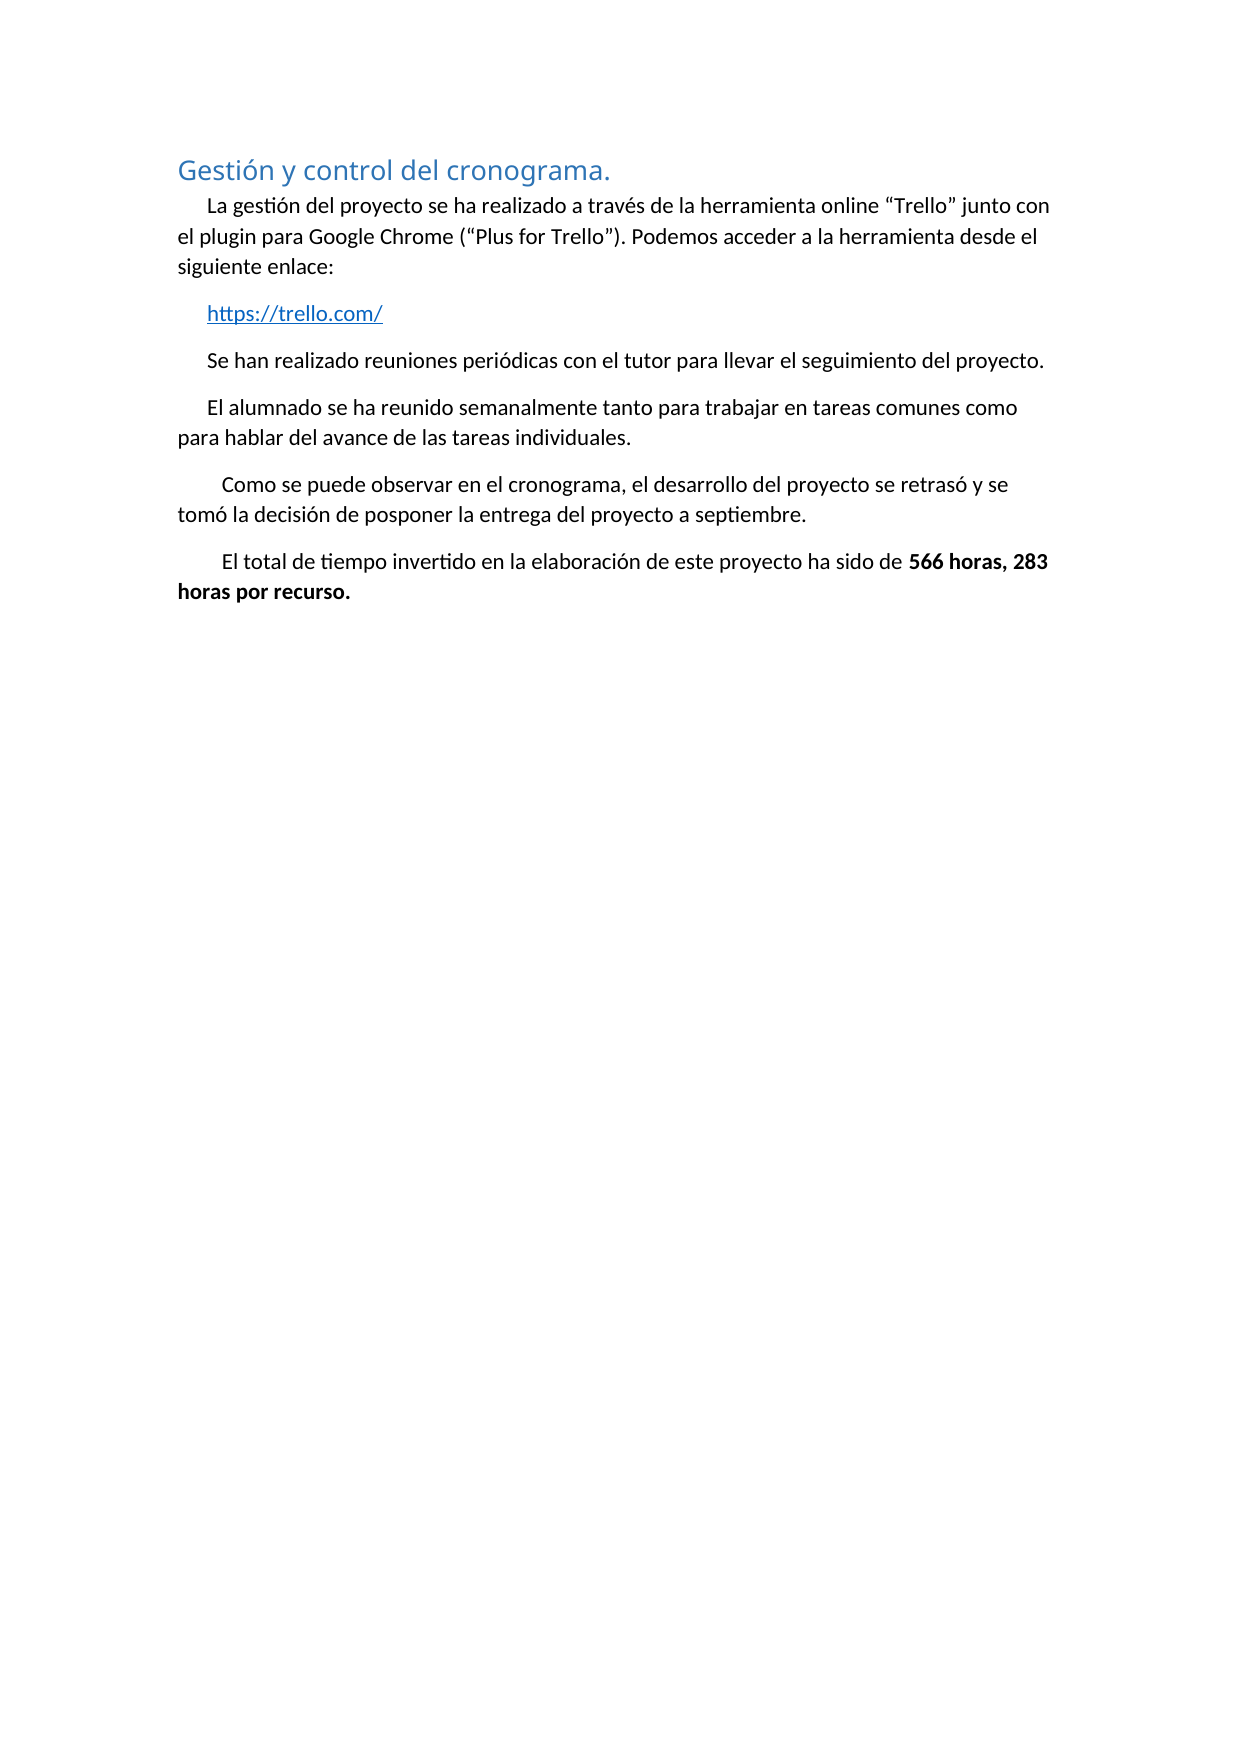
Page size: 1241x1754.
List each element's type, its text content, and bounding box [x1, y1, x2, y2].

text El alumnado se ha reunido semanalmente tanto para trabajar en tareas comunes como para hablar del avance de las tareas individuales. [177, 393, 1063, 451]
subtitle Gestión y control del cronograma. [177, 152, 1063, 189]
text Se han realizado reuniones periódicas con el tutor para llevar el seguimiento del proyecto. [207, 346, 1063, 374]
text Como se puede observar en el cronograma, el desarrollo del proyecto se retrasó y se tomó la decisión de posponer la entrega del proyecto a septiembre. [177, 470, 1063, 528]
text La gestión del proyecto se ha realizado a través de la herramienta online “Trello” junto con el plugin para Google Chrome (“Plus for Trello”). Podemos acceder a la herramienta desde el siguiente enlace: [177, 192, 1063, 280]
text El total de tiempo invertido en la elaboración de este proyecto ha sido de 566 horas, 283 horas por recurso. [177, 547, 1063, 605]
text https://trello.com/ [207, 299, 1063, 327]
